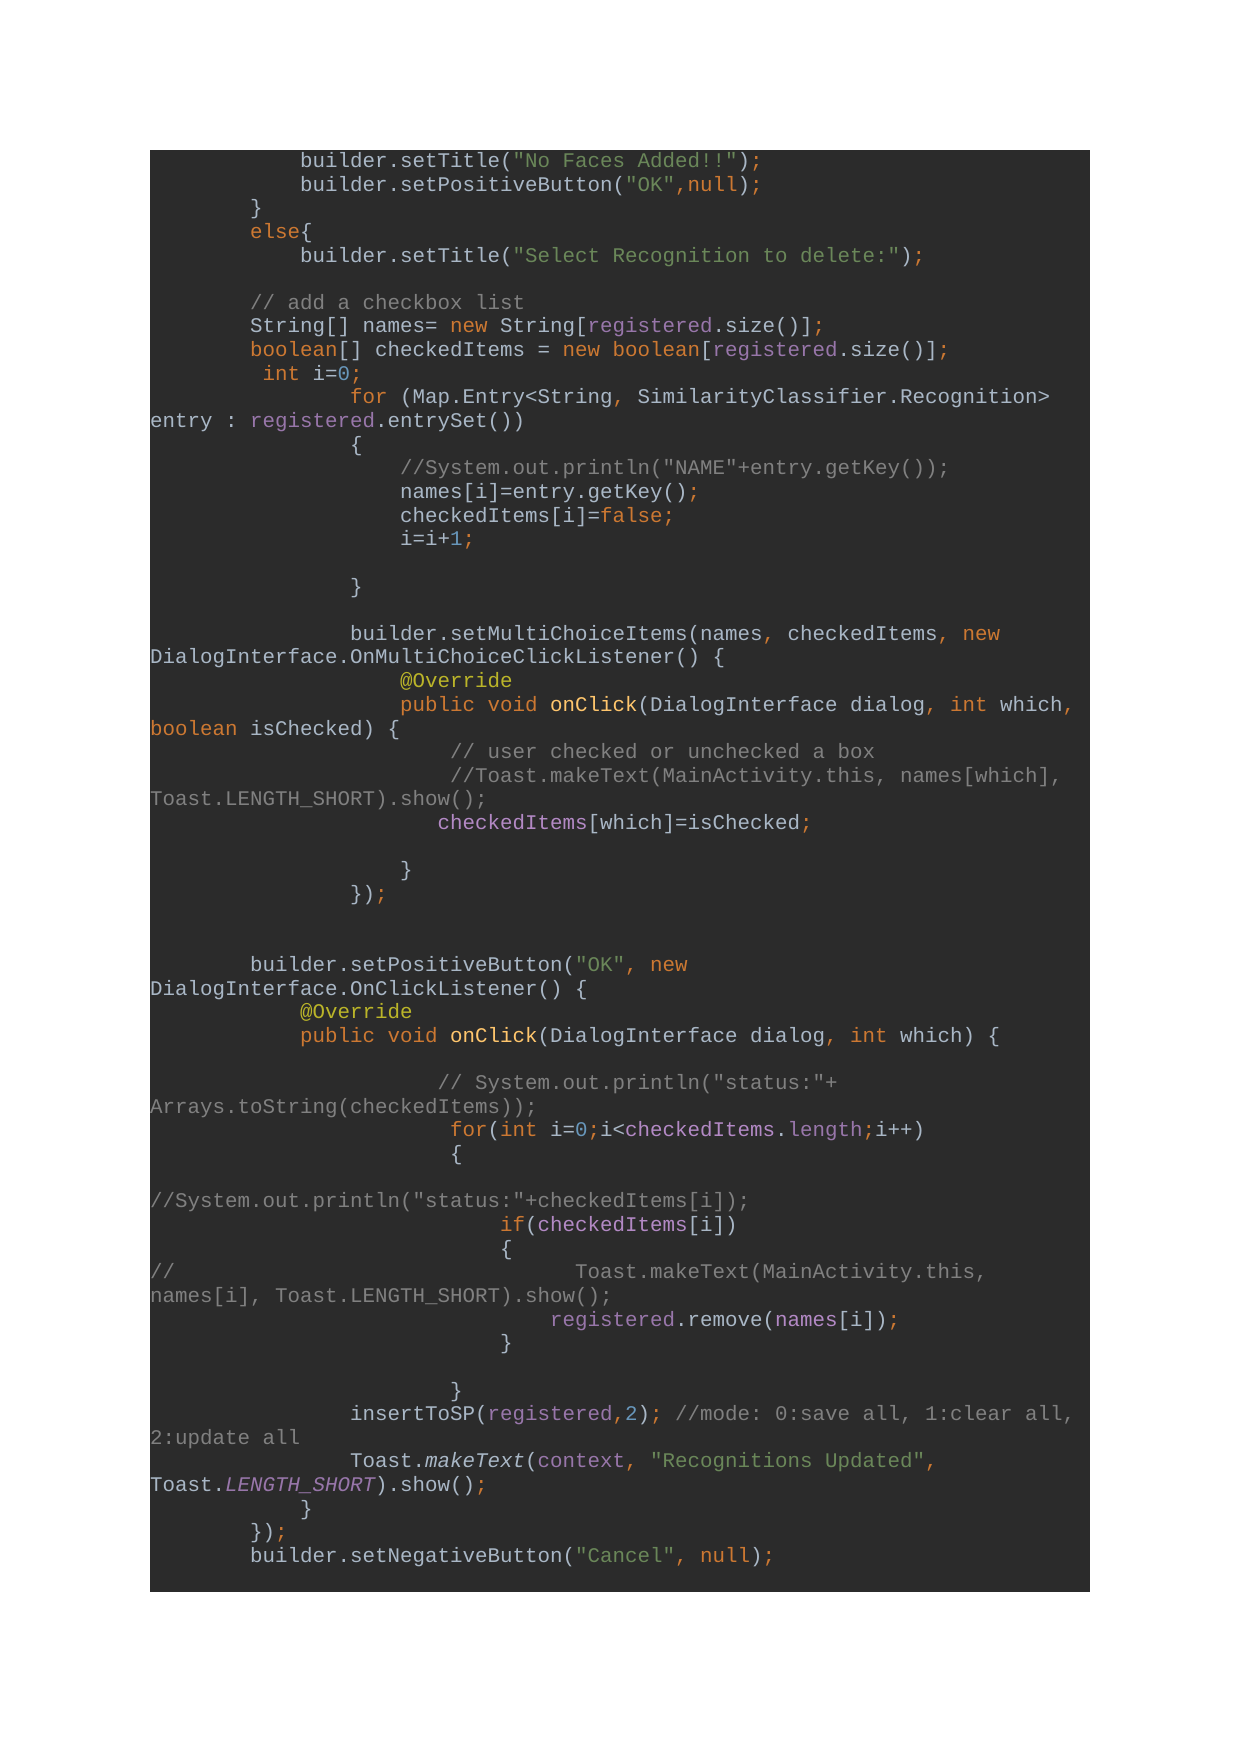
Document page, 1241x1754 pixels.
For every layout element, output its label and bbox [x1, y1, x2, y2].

text [150, 150, 1090, 1592]
